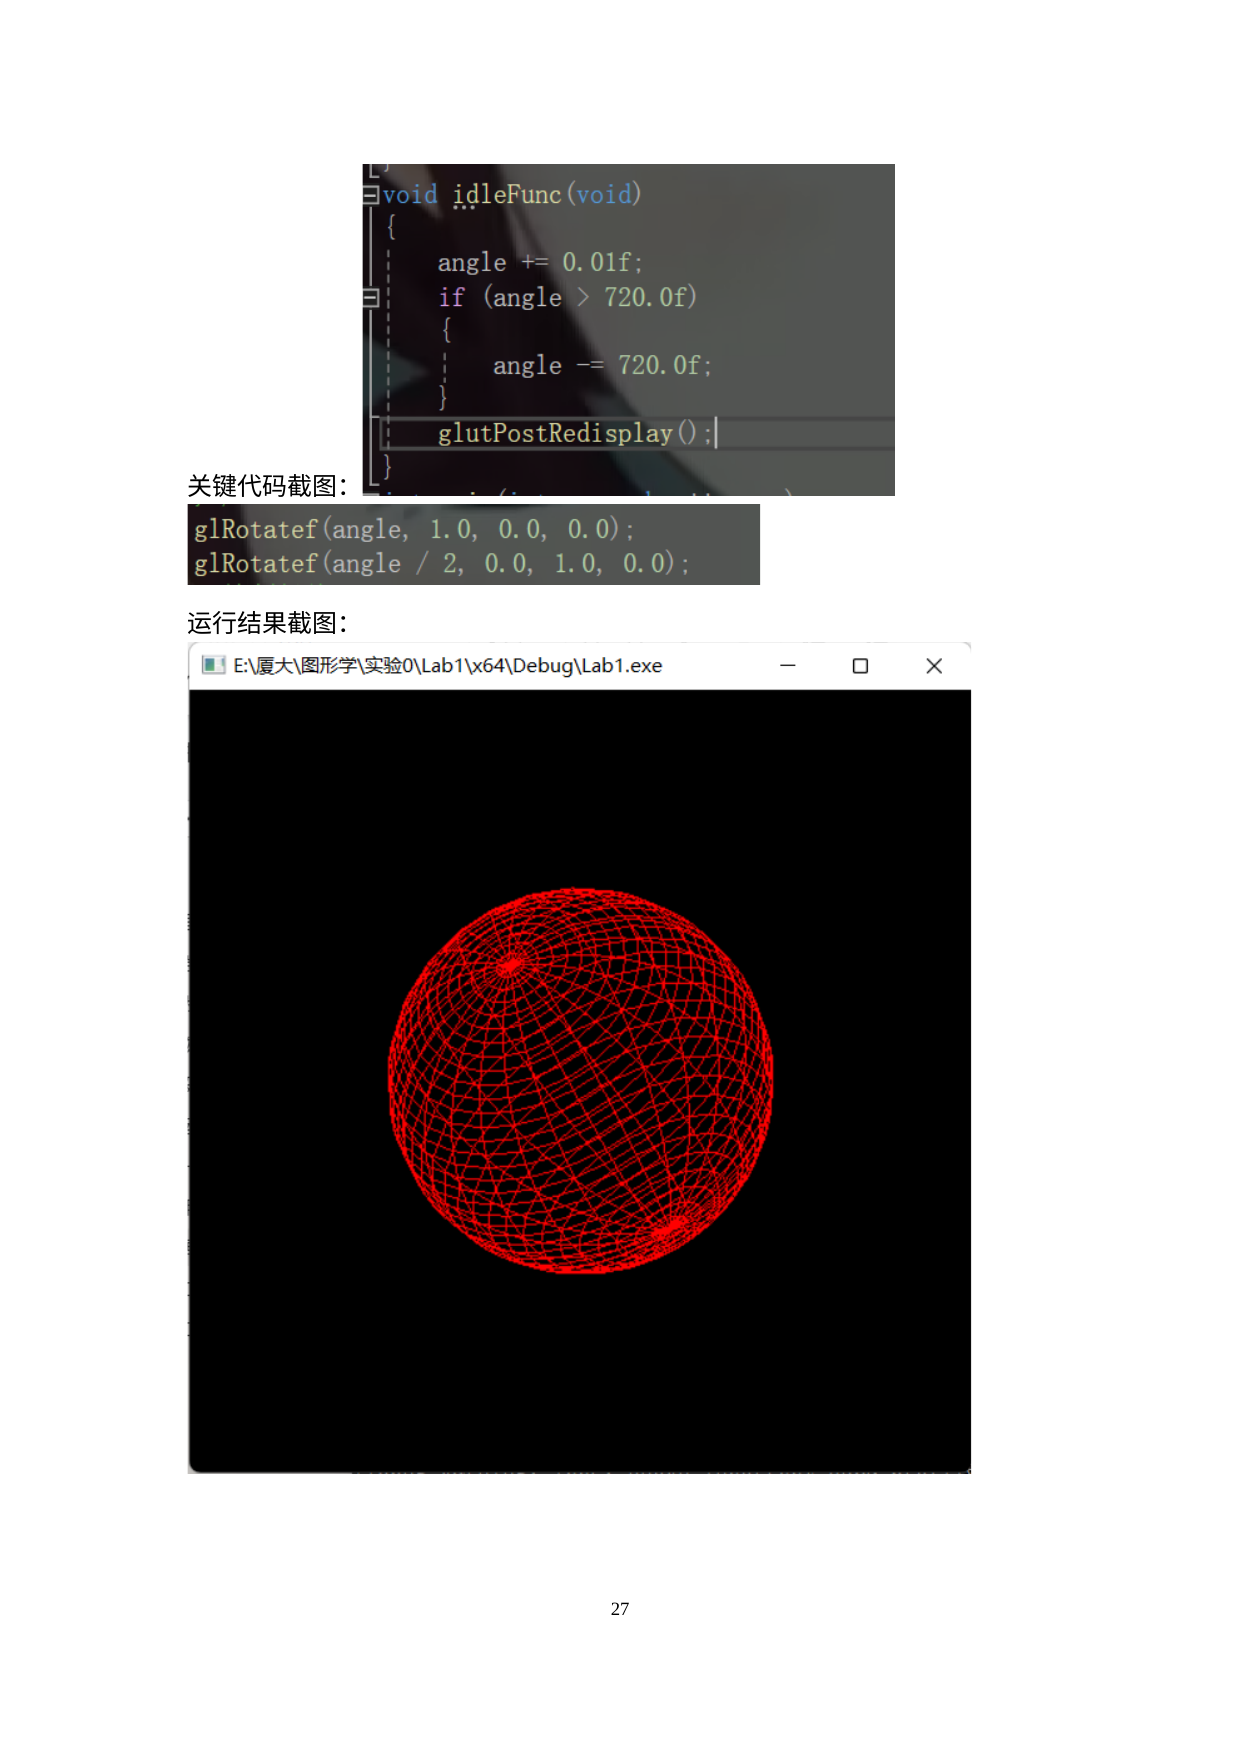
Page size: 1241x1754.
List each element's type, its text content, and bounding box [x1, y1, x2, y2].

picture [362, 164, 895, 496]
picture [187, 504, 761, 585]
picture [187, 642, 972, 1474]
